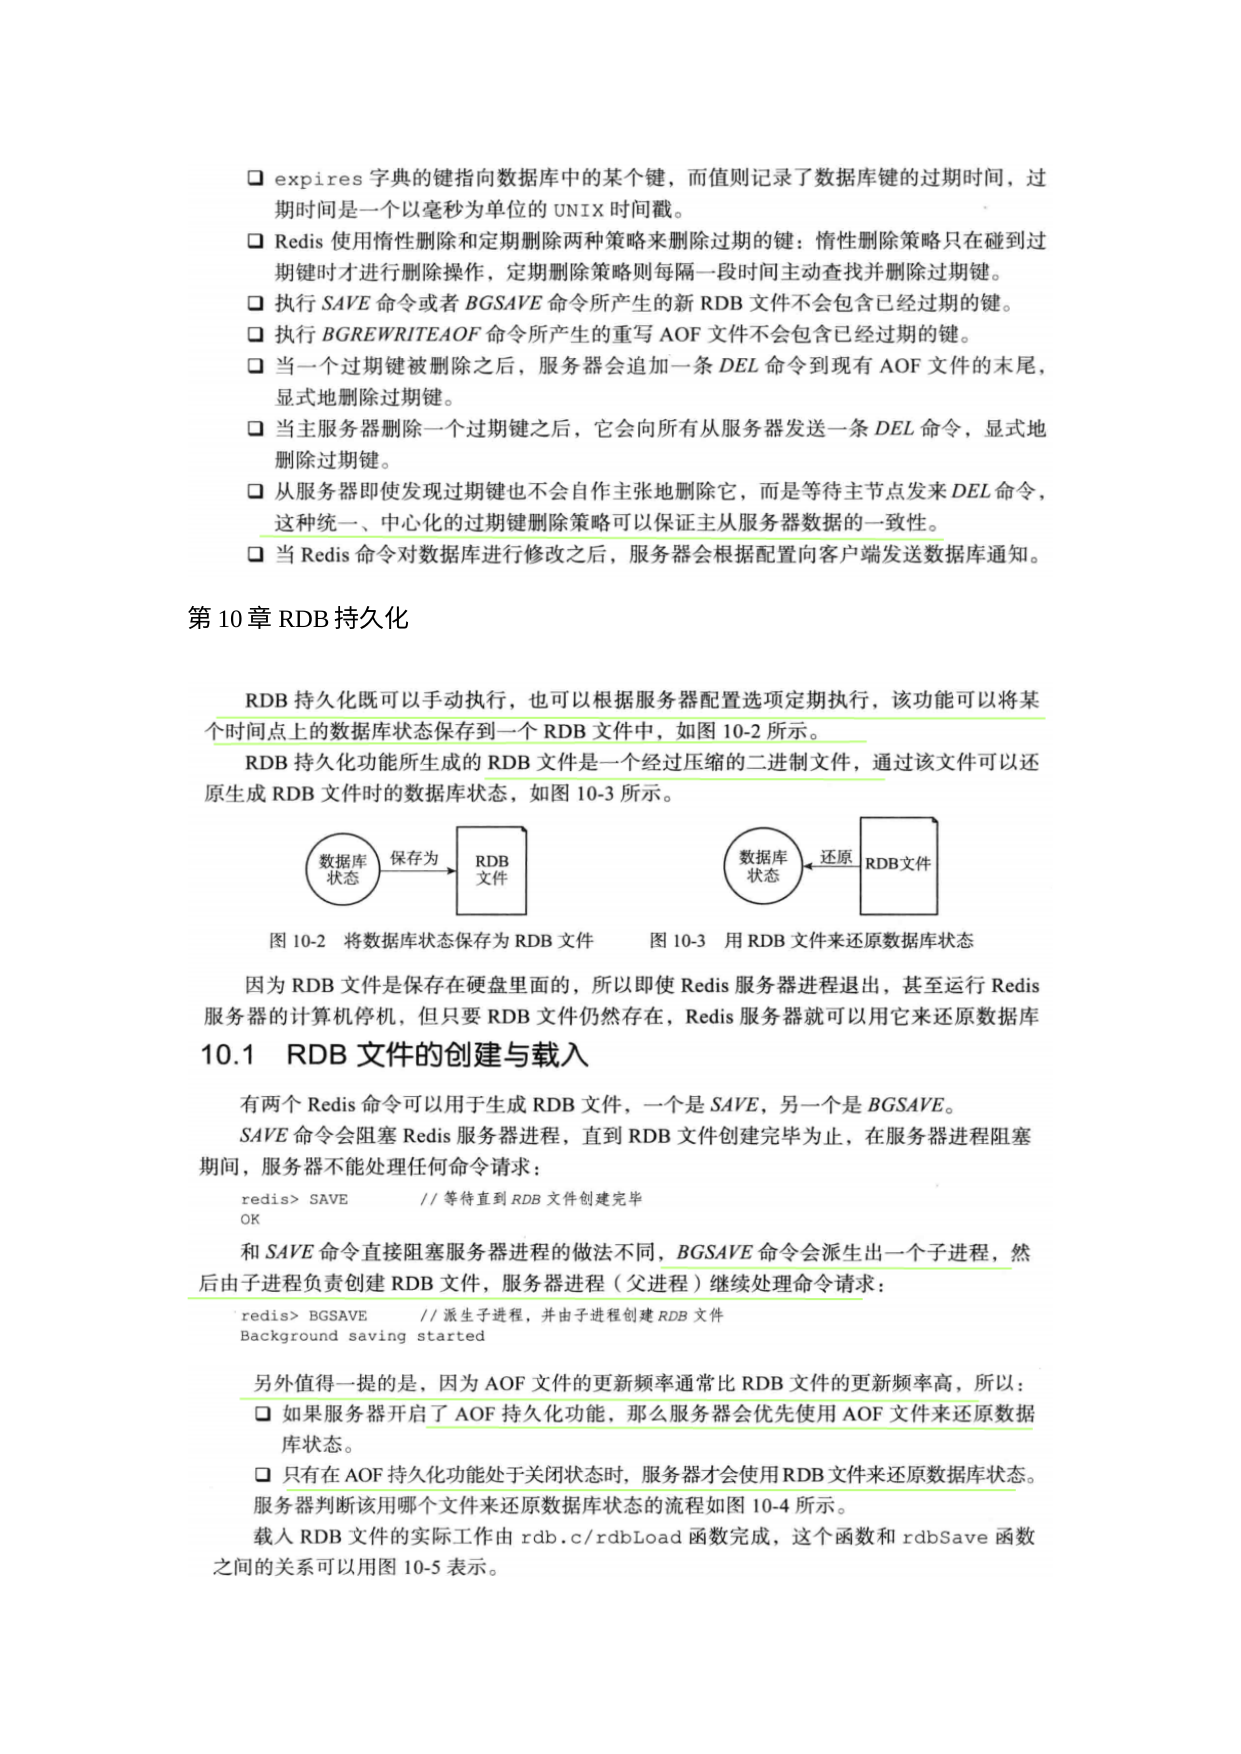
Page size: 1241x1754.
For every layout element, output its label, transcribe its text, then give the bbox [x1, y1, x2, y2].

picture [187, 1364, 1053, 1580]
picture [187, 162, 1053, 577]
text 第10章 RDB持久化 [187, 584, 1053, 649]
picture [187, 682, 1053, 1032]
picture [187, 1039, 1053, 1345]
